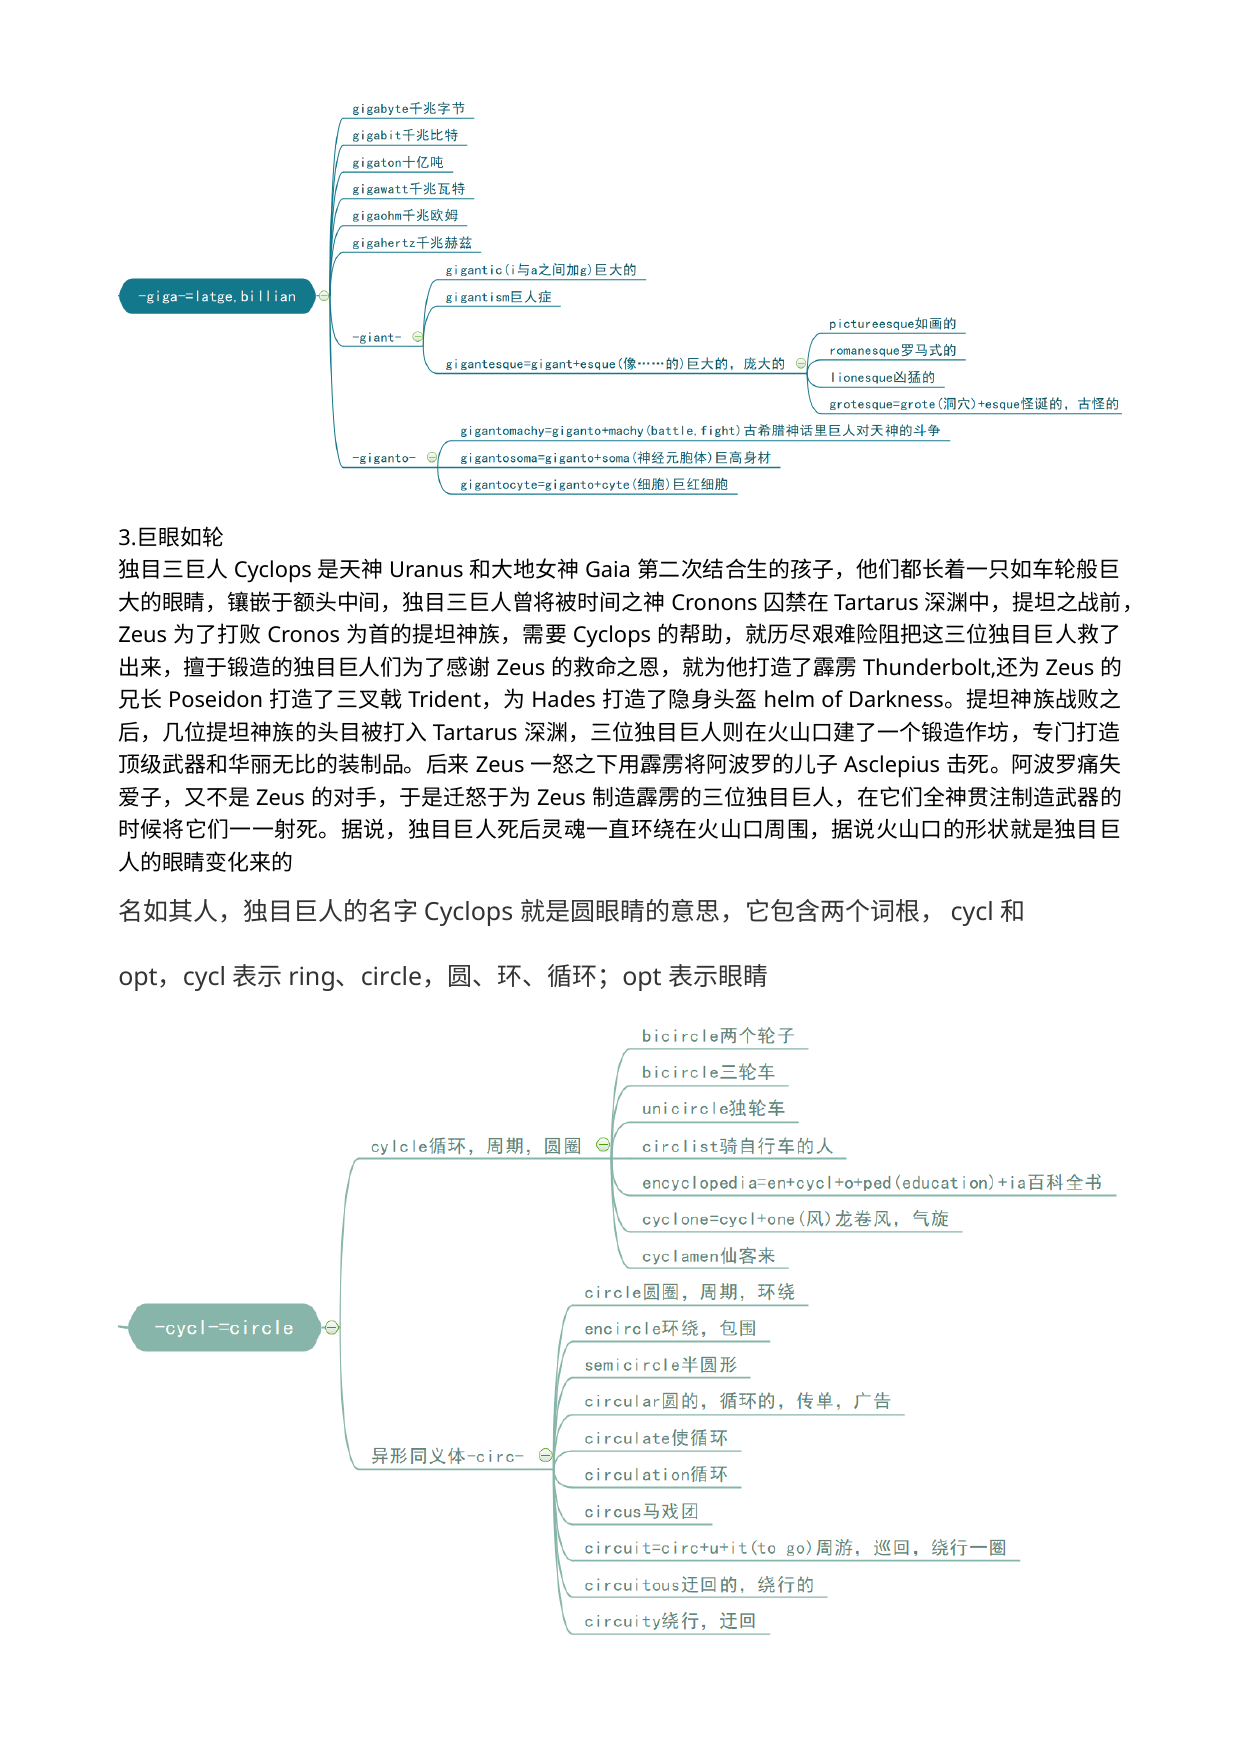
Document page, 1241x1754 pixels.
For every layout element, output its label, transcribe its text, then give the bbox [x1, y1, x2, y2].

text 独目三巨人 Cyclops 是天神 Uranus 和大地女神 Gaia 第二次结合生的孩子，他们都长着一只如车轮般巨大的眼睛，镶嵌于额头中间，独目三巨人曾将被时间之神 Cronons 囚禁在 Tartarus 深渊中，提坦之战前，Zeus 为了打败 Cronos 为首的提坦神族，需要 Cyclops 的帮助，就历尽艰难险阻把这三位独目巨人救了出来，擅于锻造的独目巨人们为了感谢 Zeus 的救命之恩，就为他打造了霹雳Thunderbolt,还为 Zeus 的兄长 Poseidon 打造了三叉戟 Trident，为 Hades 打造了隐身头盔 helm of Darkness。提坦神族战败之后，几位提坦神族的头目被打入Tartarus 深渊，三位独目巨人则在火山口建了一个锻造作坊，专门打造顶级武器和华丽无比的装制品。后来 Zeus 一怒之下用霹雳将阿波罗的儿子 Asclepius 击死。阿波罗痛失爱子，又不是 Zeus 的对手，于是迁怒于为 Zeus 制造霹雳的三位独目巨人，在它们全神贯注制造武器的时候将它们一一射死。据说，独目巨人死后灵魂一直环绕在火山口周围，据说火山口的形状就是独目巨人的眼睛变化来的 [118, 552, 1122, 877]
picture [118, 97, 1122, 512]
picture [118, 1007, 1122, 1635]
text 3.巨眼如轮 [118, 519, 1122, 552]
text 名如其人，独目巨人的名字 Cyclops 就是圆眼睛的意思，它包含两个词根， cycl 和 opt，cycl 表示 ring、circle，圆、环、循环；opt 表示眼睛 [118, 877, 1122, 1007]
